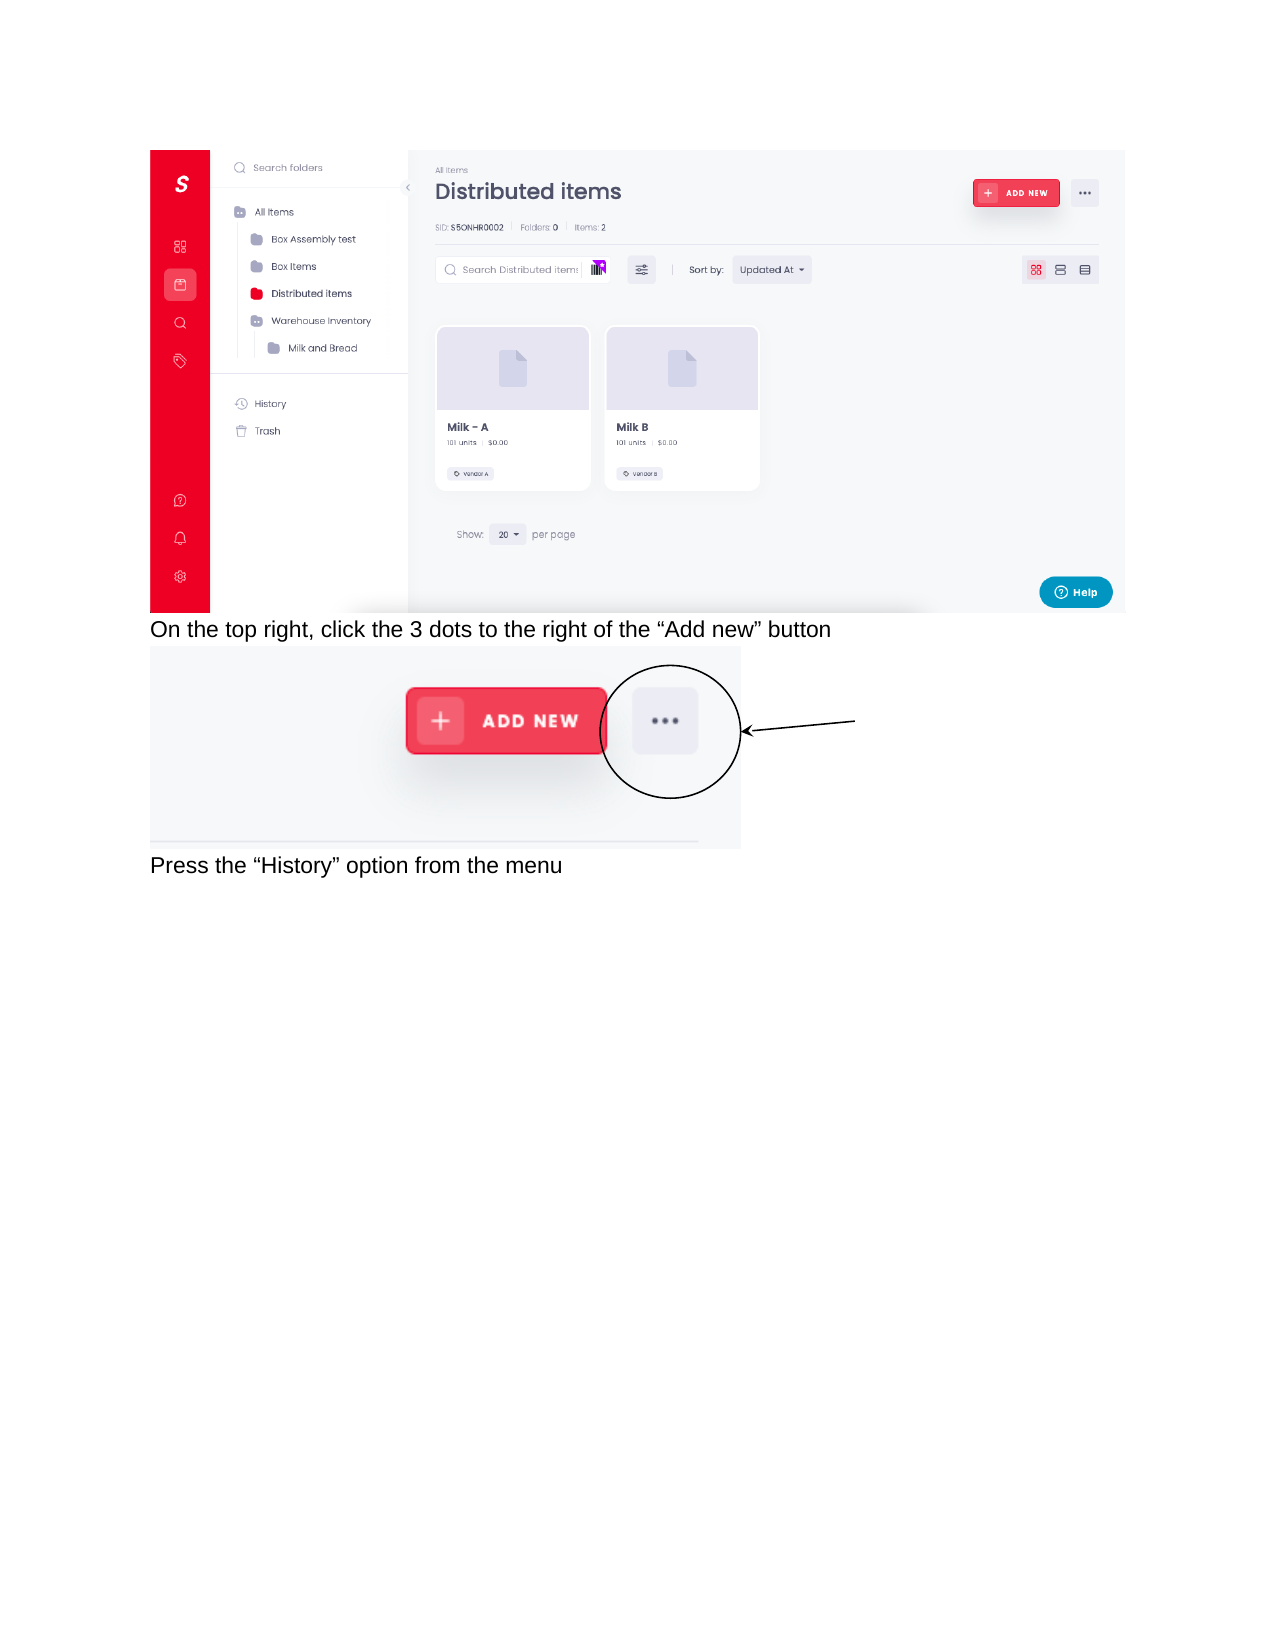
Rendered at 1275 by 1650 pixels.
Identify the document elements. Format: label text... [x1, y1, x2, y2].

picture [601, 667, 739, 797]
picture [150, 646, 741, 849]
text On the top right, click the 3 dots to the right of the “Add new” button [150, 616, 1125, 643]
picture [150, 150, 1125, 613]
text Press the “History” option from the menu [150, 852, 1125, 878]
